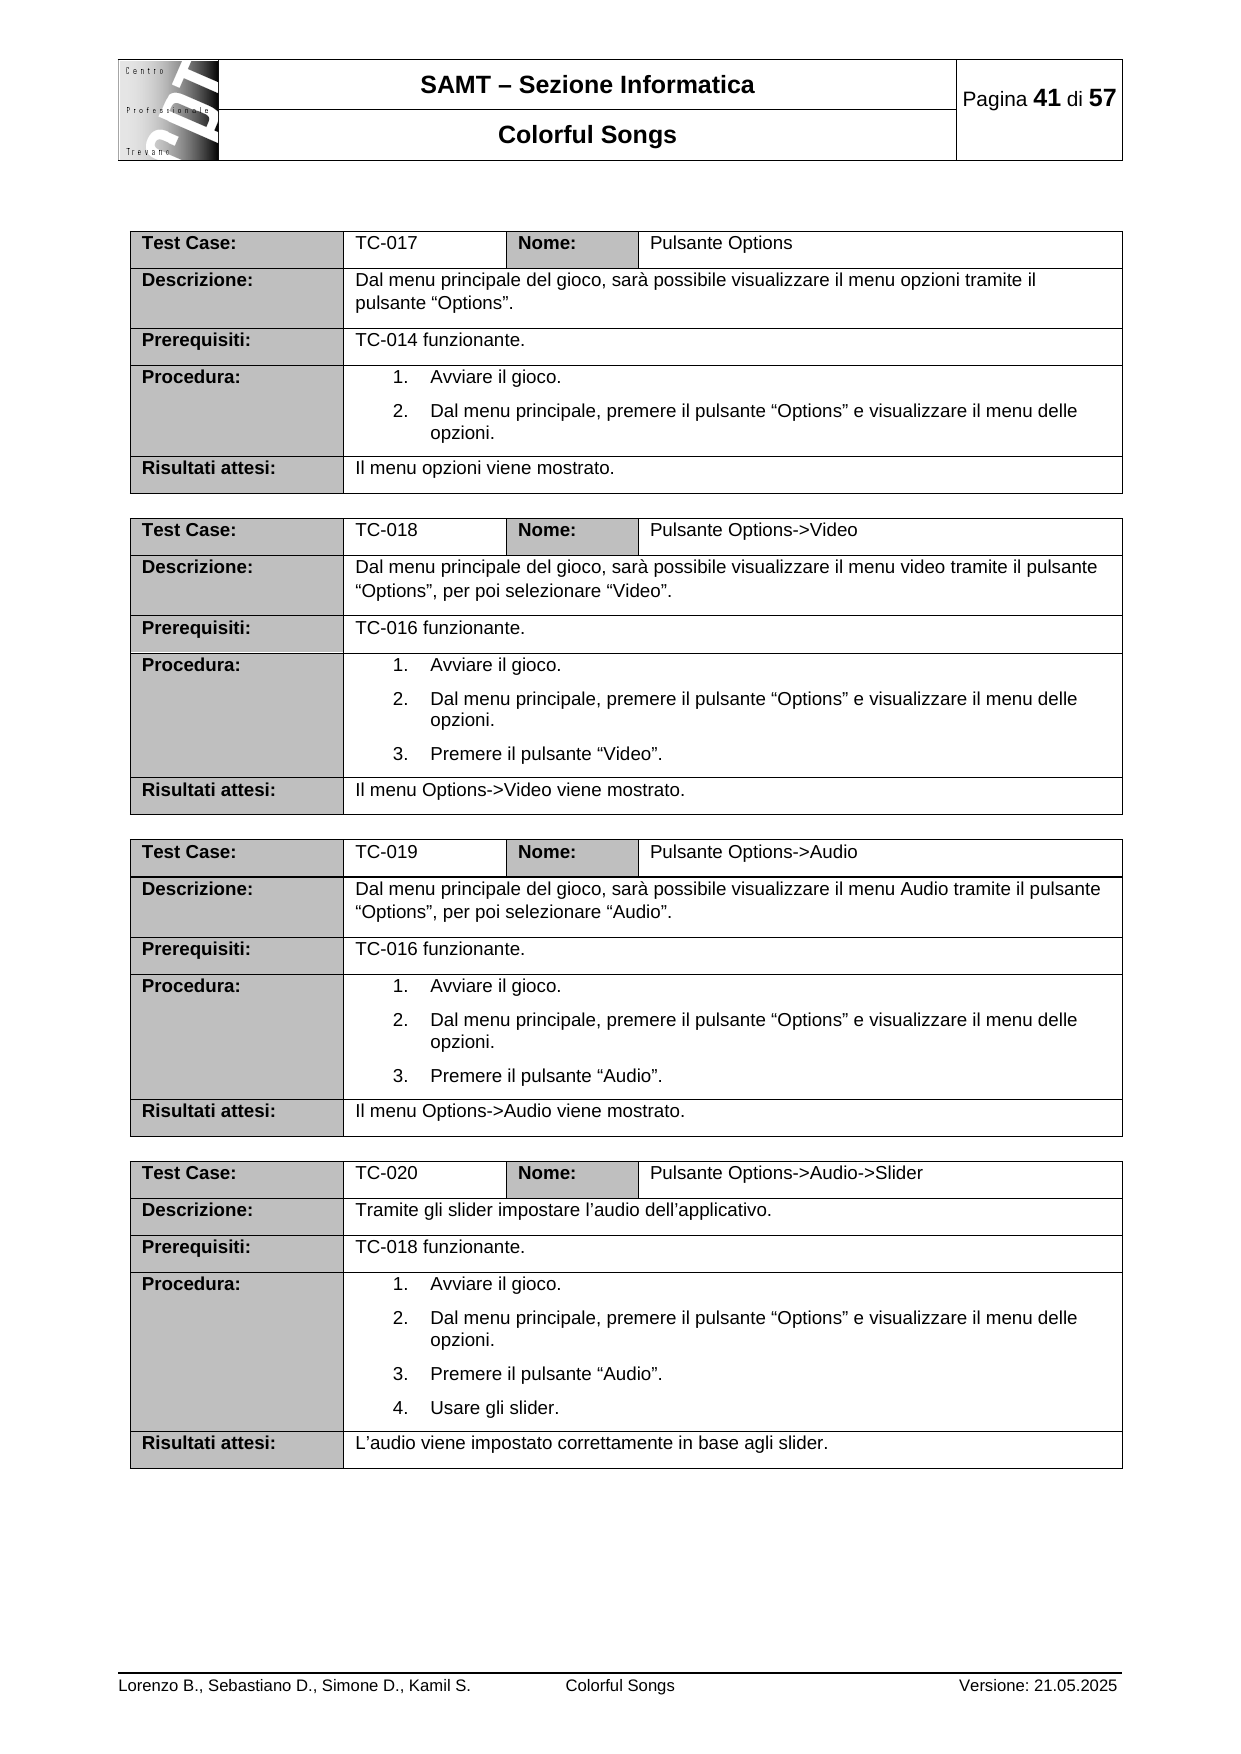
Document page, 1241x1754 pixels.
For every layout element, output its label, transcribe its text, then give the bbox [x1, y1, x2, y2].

table_cell Il menu Options->Audio viene mostrato. [344, 1100, 1122, 1136]
table_header Test Case: [131, 1162, 343, 1198]
table_cell Prerequisiti: [131, 1236, 343, 1272]
table_cell Tramite gli slider impostare l’audio dell’applicativo. [344, 1199, 1122, 1235]
table_cell Descrizione: [131, 1199, 343, 1235]
table_cell Avviare il gioco. Dal menu principale, premere il pulsante “Options” e visualizzare il menu delle opzioni. [344, 366, 1122, 456]
table_cell Avviare il gioco. Dal menu principale, premere il pulsante “Options” e visualizzare il menu delle opzioni. Premere il pulsante “Audio”. Usare gli slider. [344, 1273, 1122, 1431]
table_cell Risultati attesi: [131, 1100, 343, 1136]
table_cell Il menu opzioni viene mostrato. [344, 457, 1122, 493]
table_cell Dal menu principale del gioco, sarà possibile visualizzare il menu video tramite il pulsante “Options”, per poi selezionare “Video”. [344, 556, 1122, 615]
table_cell Risultati attesi: [131, 778, 343, 814]
table_header Pulsante Options->Video [639, 519, 1122, 555]
table_header Pulsante Options->Audio [639, 840, 1122, 876]
table_header TC-018 [344, 519, 506, 555]
table_cell Risultati attesi: [131, 457, 343, 493]
table_cell Procedura: [131, 1273, 343, 1431]
table_cell Prerequisiti: [131, 616, 343, 652]
table_header TC-019 [344, 840, 506, 876]
table_header Pulsante Options [639, 232, 1122, 268]
table_cell TC-016 funzionante. [344, 616, 1122, 652]
table_cell Prerequisiti: [131, 938, 343, 974]
table_cell Il menu Options->Video viene mostrato. [344, 778, 1122, 814]
table_cell Procedura: [131, 975, 343, 1099]
table_cell Descrizione: [131, 269, 343, 328]
table_header TC-020 [344, 1162, 506, 1198]
table_cell L’audio viene impostato correttamente in base agli slider. [344, 1432, 1122, 1468]
table_header Nome: [507, 232, 638, 268]
table_header TC-017 [344, 232, 506, 268]
table_header Nome: [507, 519, 638, 555]
table_header Pulsante Options->Audio->Slider [639, 1162, 1122, 1198]
table_cell Procedura: [131, 654, 343, 777]
table_cell Procedura: [131, 366, 343, 456]
table_cell Avviare il gioco. Dal menu principale, premere il pulsante “Options” e visualizzare il menu delle opzioni. Premere il pulsante “Video”. [344, 654, 1122, 777]
table_cell TC-018 funzionante. [344, 1236, 1122, 1272]
table_cell TC-016 funzionante. [344, 938, 1122, 974]
table_header Test Case: [131, 519, 343, 555]
table_cell Dal menu principale del gioco, sarà possibile visualizzare il menu Audio tramite il pulsante “Options”, per poi selezionare “Audio”. [344, 878, 1122, 937]
table_header Nome: [507, 840, 638, 876]
table_header Nome: [507, 1162, 638, 1198]
table_cell Risultati attesi: [131, 1432, 343, 1468]
table_header Test Case: [131, 840, 343, 876]
table_header Test Case: [131, 232, 343, 268]
picture [118, 60, 219, 160]
table_cell Avviare il gioco. Dal menu principale, premere il pulsante “Options” e visualizzare il menu delle opzioni. Premere il pulsante “Audio”. [344, 975, 1122, 1099]
table_cell Descrizione: [131, 556, 343, 615]
table_cell TC-014 funzionante. [344, 329, 1122, 365]
table_cell Dal menu principale del gioco, sarà possibile visualizzare il menu opzioni tramite il pulsante “Options”. [344, 269, 1122, 328]
table_cell Prerequisiti: [131, 329, 343, 365]
table_cell Descrizione: [131, 878, 343, 937]
